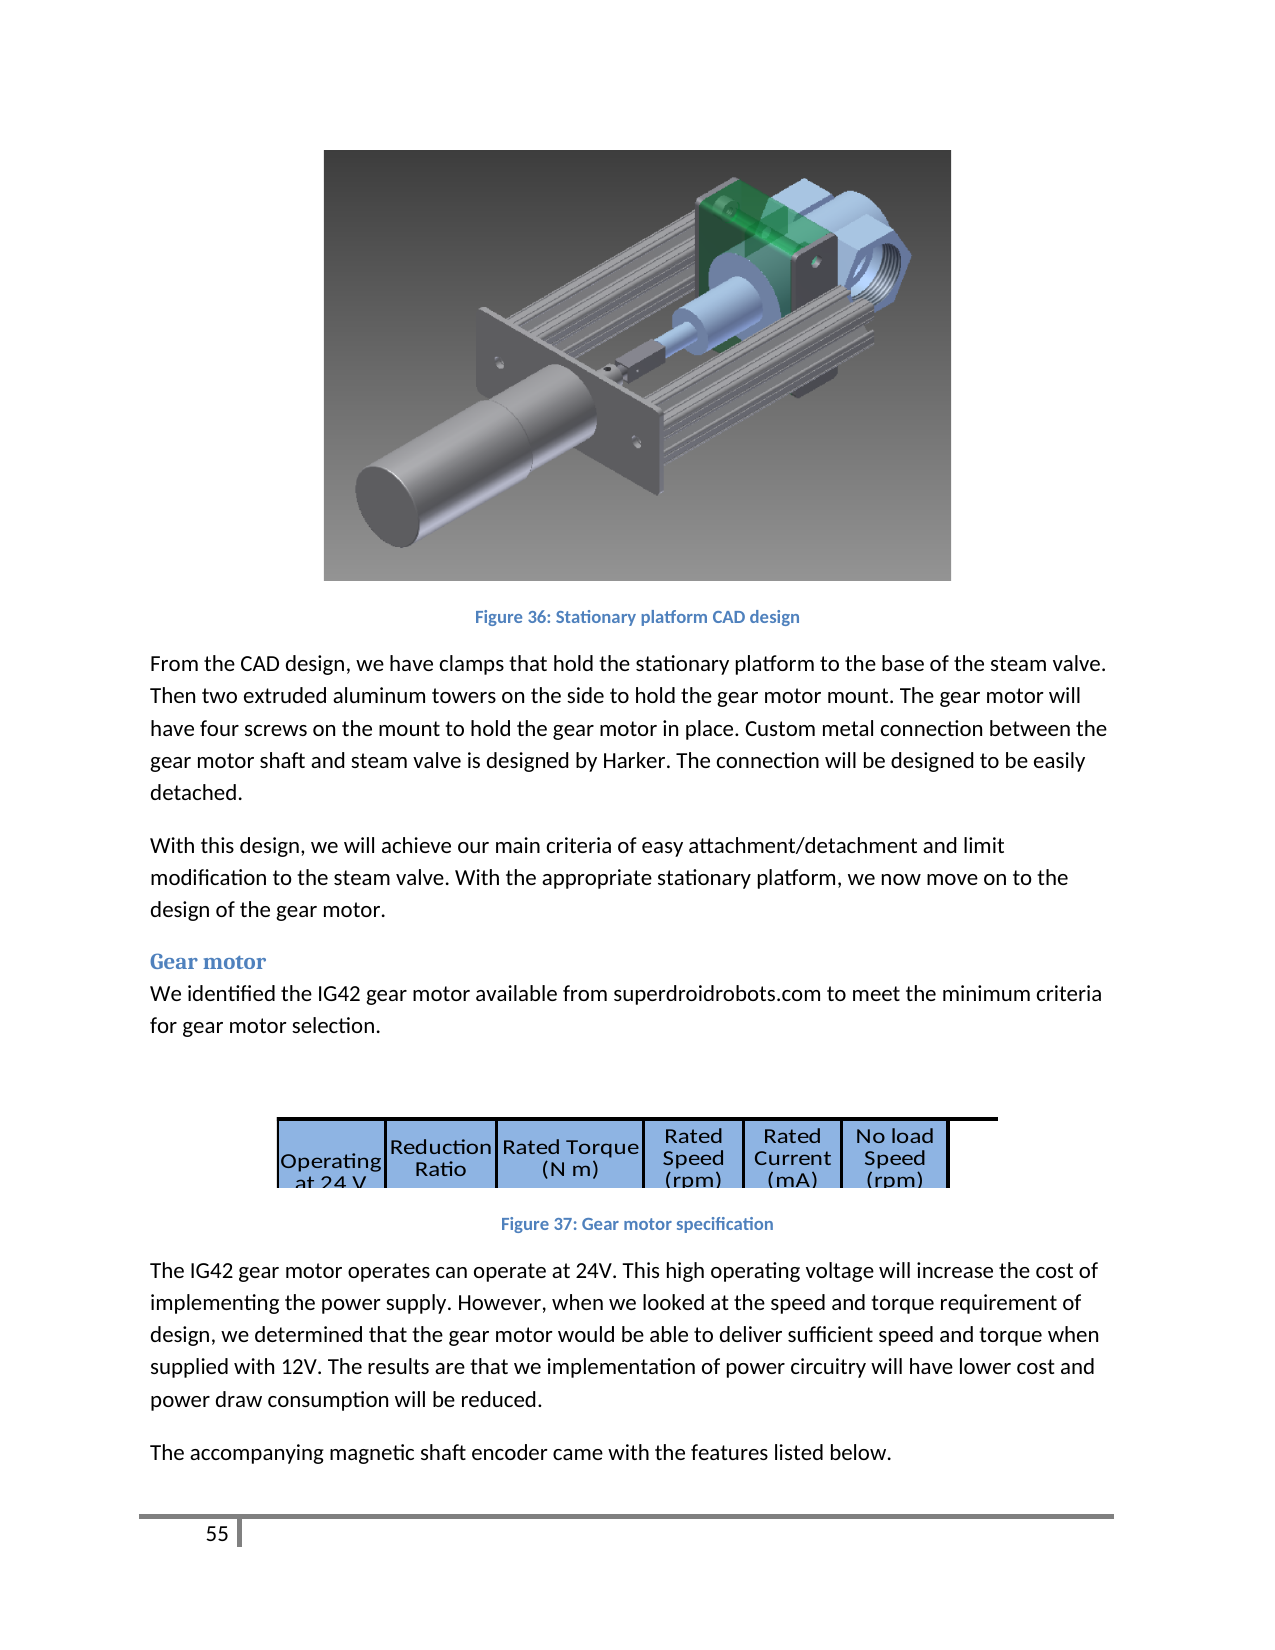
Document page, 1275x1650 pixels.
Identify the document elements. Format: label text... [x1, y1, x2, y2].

text Figure 37: Gear motor specification [150, 1212, 1125, 1235]
text From the CAD design, we have clamps that hold the stationary platform to the base of the steam valve. Then two extruded aluminum towers on the side to hold the gear motor mount. The gear motor will have four screws on the mount to hold the gear motor in place. Custom metal connection between the gear motor shaft and steam valve is designed by Harker. The connection will be designed to be easily detached. [150, 649, 1125, 806]
text The IG42 gear motor operates can operate at 24V. This high operating voltage will increase the cost of implementing the power supply. However, when we looked at the speed and torque requirement of design, we determined that the gear motor would be able to deliver sufficient speed and torque when supplied with 12V. The results are that we implementation of power circuitry will have lower cost and power draw consumption will be reduced. [150, 1256, 1125, 1413]
text Figure 36: Stationary platform CAD design [150, 606, 1125, 629]
text The accompanying magnetic shaft encoder came with the features listed below. [150, 1438, 1125, 1466]
picture [323, 150, 952, 581]
text With this design, we will achieve our main criteria of easy attachment/detachment and limit modification to the steam valve. With the appropriate stationary platform, we now move on to the design of the gear motor. [150, 831, 1125, 924]
text We identified the IG42 gear motor available from superdroidrobots.com to meet the minimum criteria for gear motor selection. [150, 979, 1125, 1039]
subtitle Gear motor [150, 949, 1125, 975]
